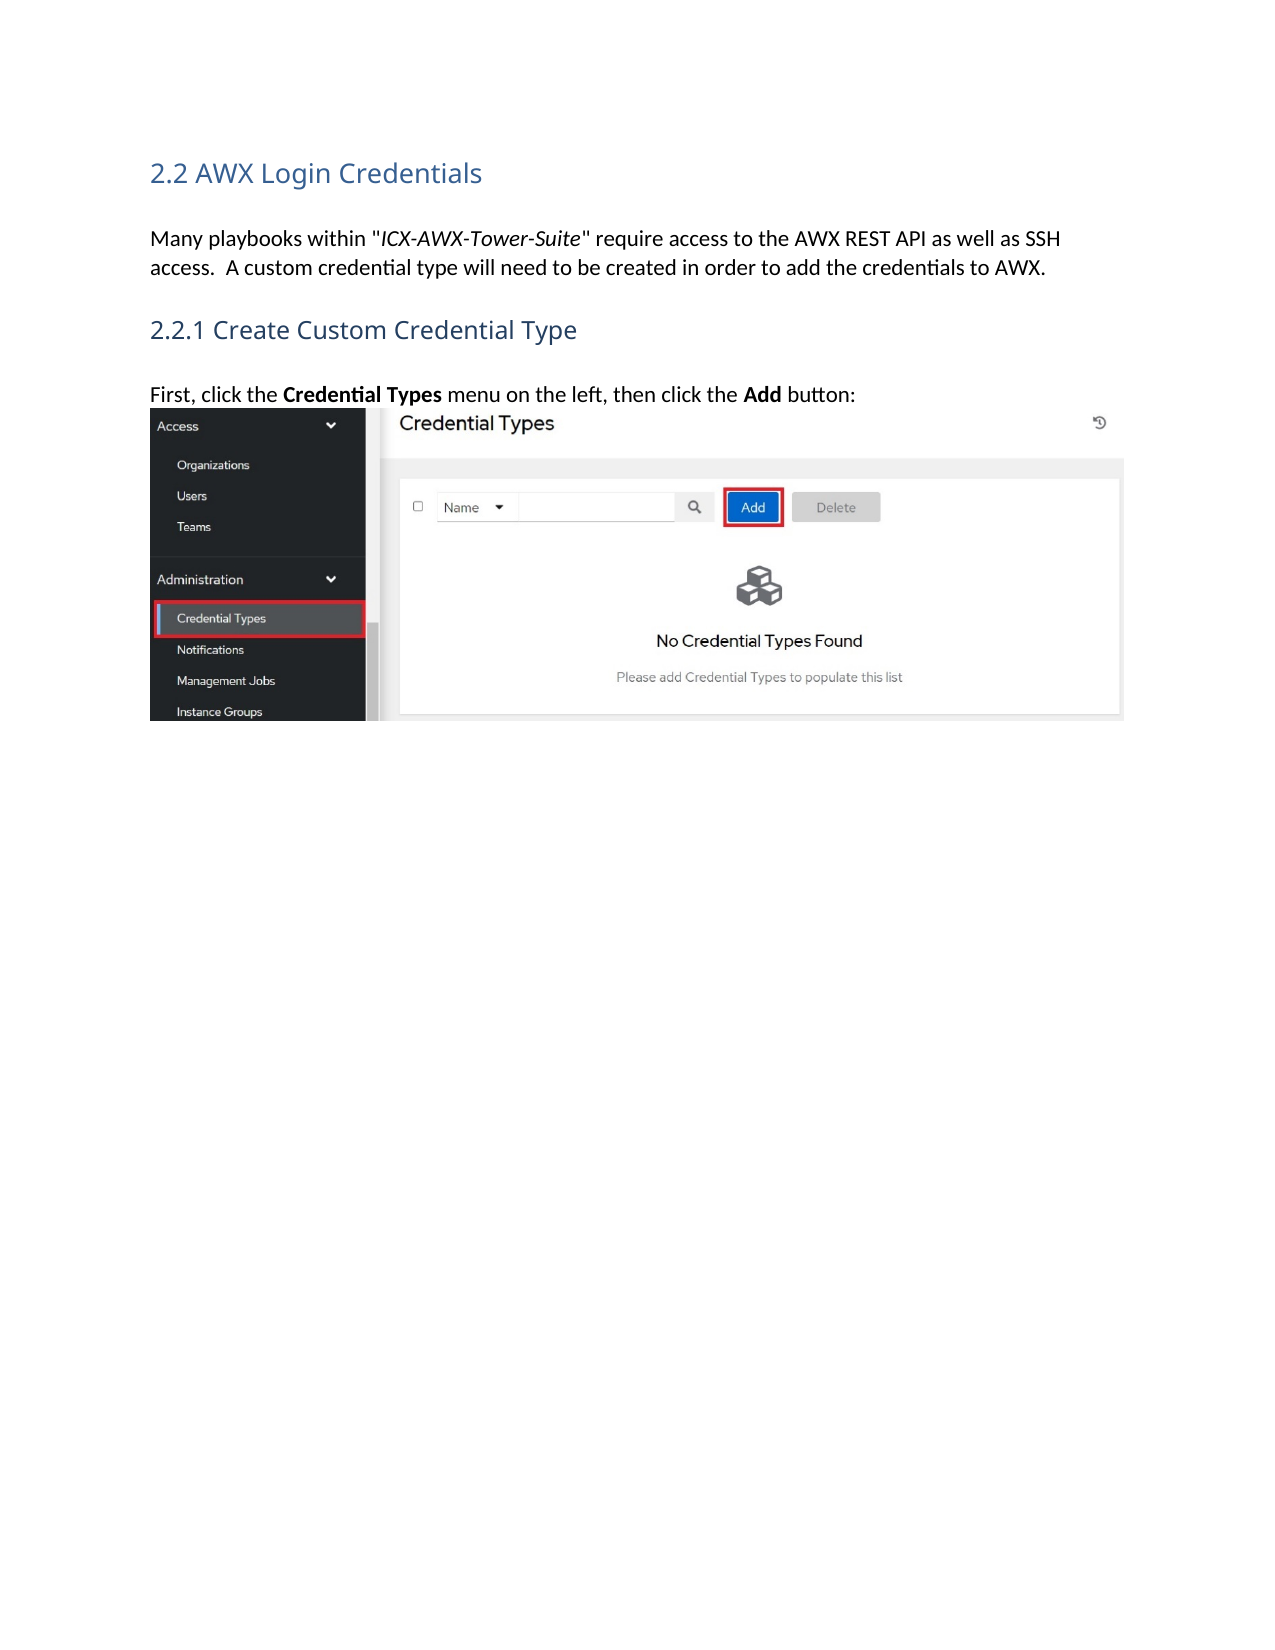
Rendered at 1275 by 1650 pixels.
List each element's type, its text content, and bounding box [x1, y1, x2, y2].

text First, click the Credential Types menu on the left, then click the Add button: [150, 380, 1125, 408]
text Many playbooks within "ICX-AWX-Tower-Suite" require access to the AWX REST API as well as SSH access. A custom credential type will need to be created in order to add the credentials to AWX. [150, 224, 1125, 281]
subtitle 2.2 AWX Login Credentials [150, 154, 1125, 191]
picture [150, 408, 1124, 721]
subtitle 2.2.1 Create Custom Credential Type [150, 313, 1125, 347]
